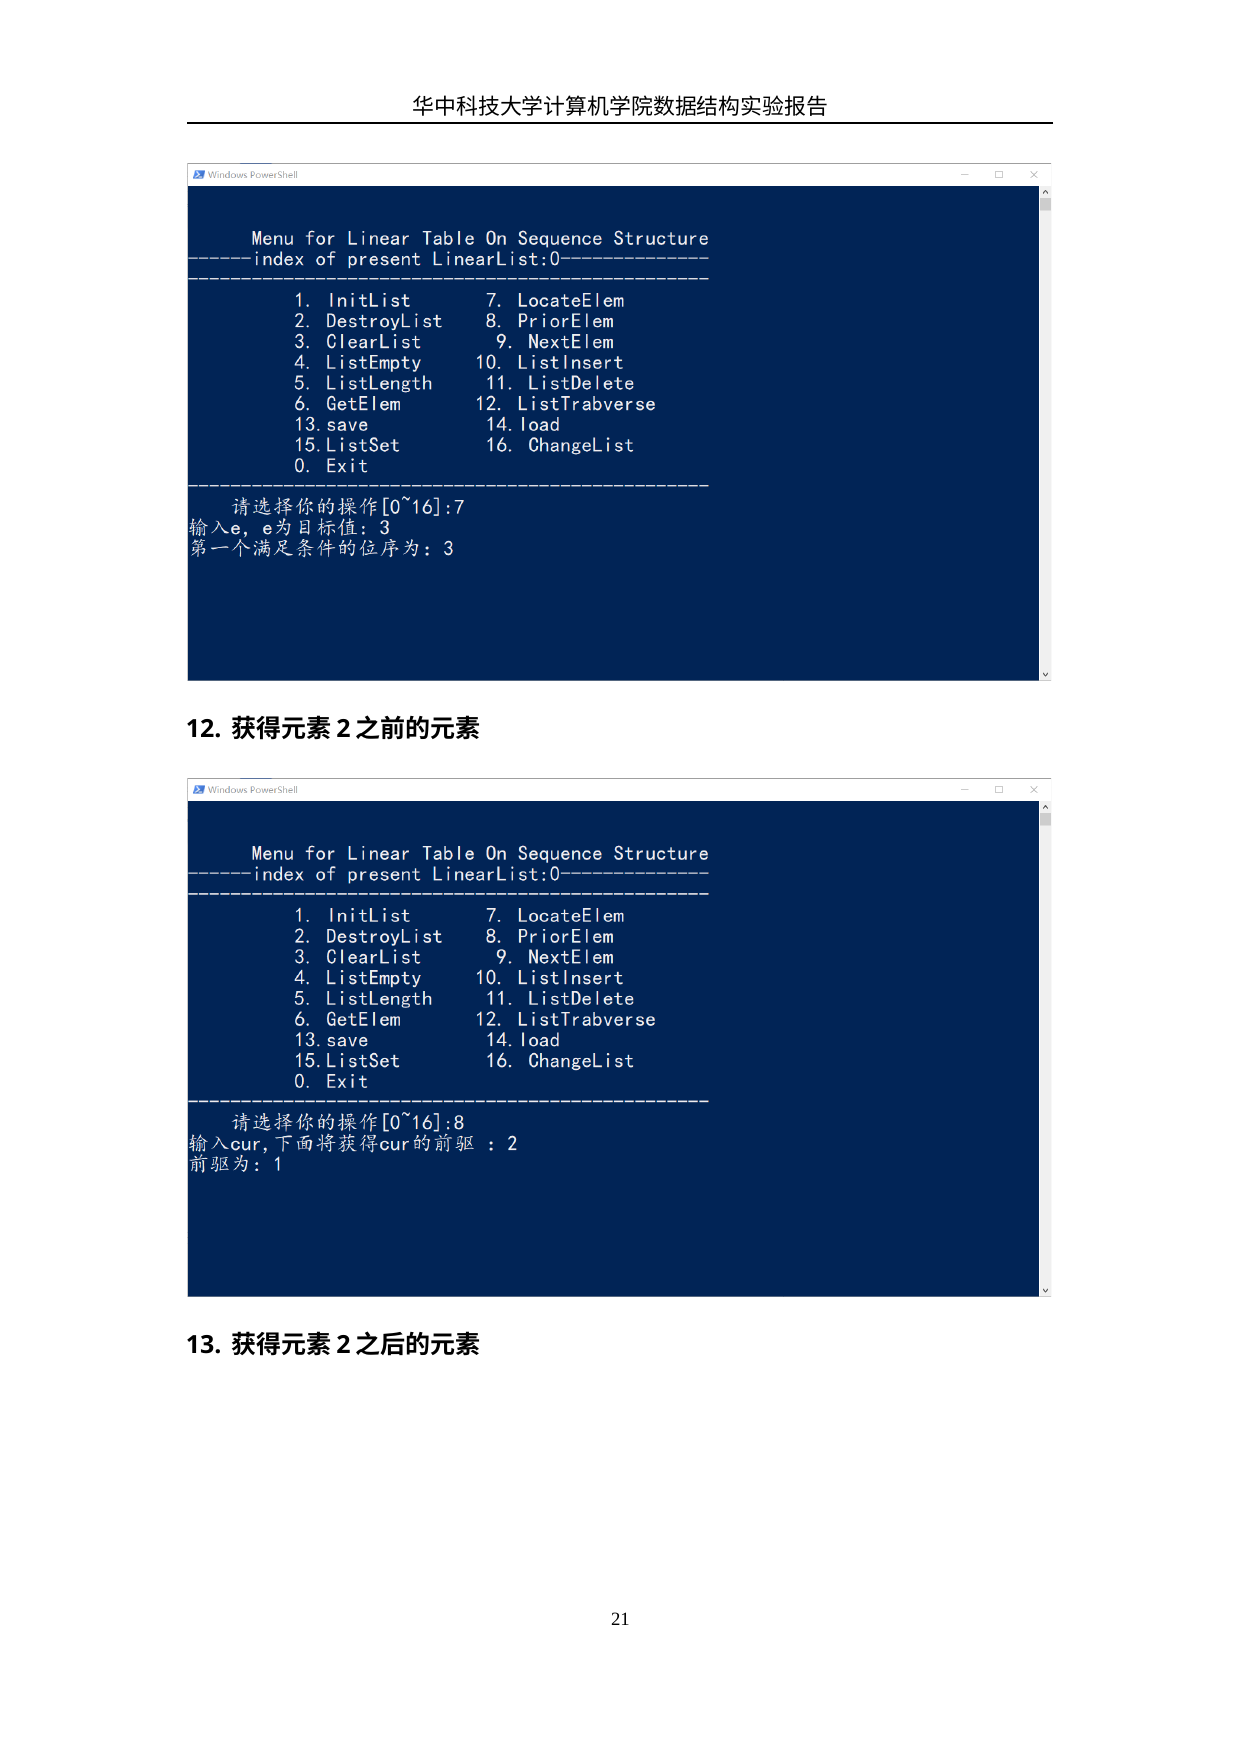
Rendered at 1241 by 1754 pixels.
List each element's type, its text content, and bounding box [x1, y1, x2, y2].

picture [187, 778, 1052, 1297]
picture [187, 163, 1052, 681]
list 获得元素2之前的元素 [186, 694, 1053, 759]
list 获得元素2之后的元素 [186, 1310, 1053, 1375]
